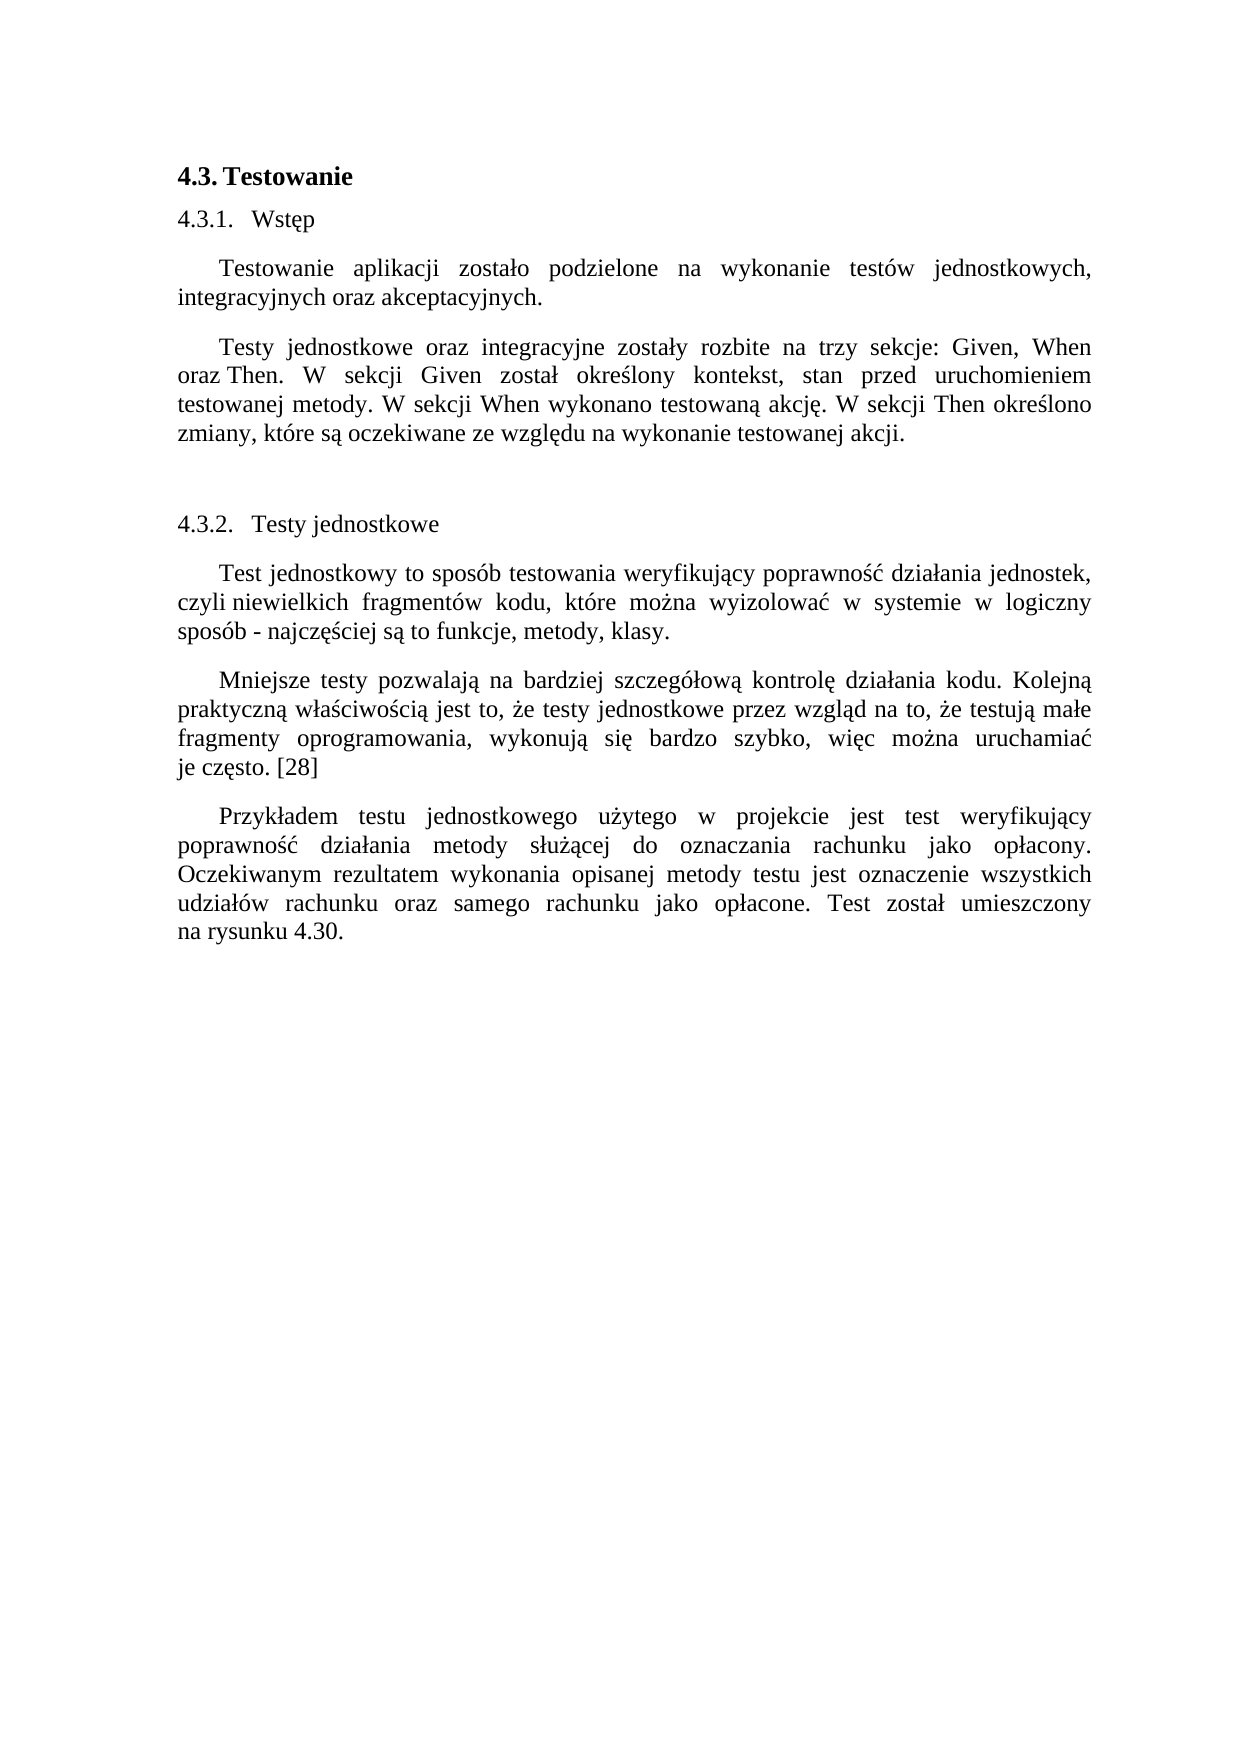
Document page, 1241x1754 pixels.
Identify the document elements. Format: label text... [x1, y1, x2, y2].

text Testowanie aplikacji zostało podzielone na wykonanie testów jednostkowych, integracyjnych oraz akceptacyjnych. [177, 253, 1092, 311]
text Testy jednostkowe oraz integracyjne zostały rozbite na trzy sekcje: Given, When oraz Then. W sekcji Given został określony kontekst, stan przed uruchomieniem testowanej metody. W sekcji When wykonano testowaną akcję. W sekcji Then określono zmiany, które są oczekiwane ze względu na wykonanie testowanej akcji. [177, 332, 1092, 447]
subtitle Testowanie [177, 160, 1092, 191]
subtitle Testy jednostkowe [177, 509, 1092, 538]
subtitle Wstęp [177, 204, 1092, 233]
text Przykładem testu jednostkowego użytego w projekcie jest test weryfikujący poprawność działania metody służącej do oznaczania rachunku jako opłacony. Oczekiwanym rezultatem wykonania opisanej metody testu jest oznaczenie wszystkich udziałów rachunku oraz samego rachunku jako opłacone. Test został umieszczony na rysunku 4.30. [177, 801, 1092, 945]
text Test jednostkowy to sposób testowania weryfikujący poprawność działania jednostek, czyli niewielkich fragmentów kodu, które można wyizolować w systemie w logiczny sposób - najczęściej są to funkcje, metody, klasy. [177, 558, 1092, 645]
text Mniejsze testy pozwalają na bardziej szczegółową kontrolę działania kodu. Kolejną praktyczną właściwością jest to, że testy jednostkowe przez wzgląd na to, że testują małe fragmenty oprogramowania, wykonują się bardzo szybko, więc można uruchamiać je często. [177, 666, 1092, 781]
